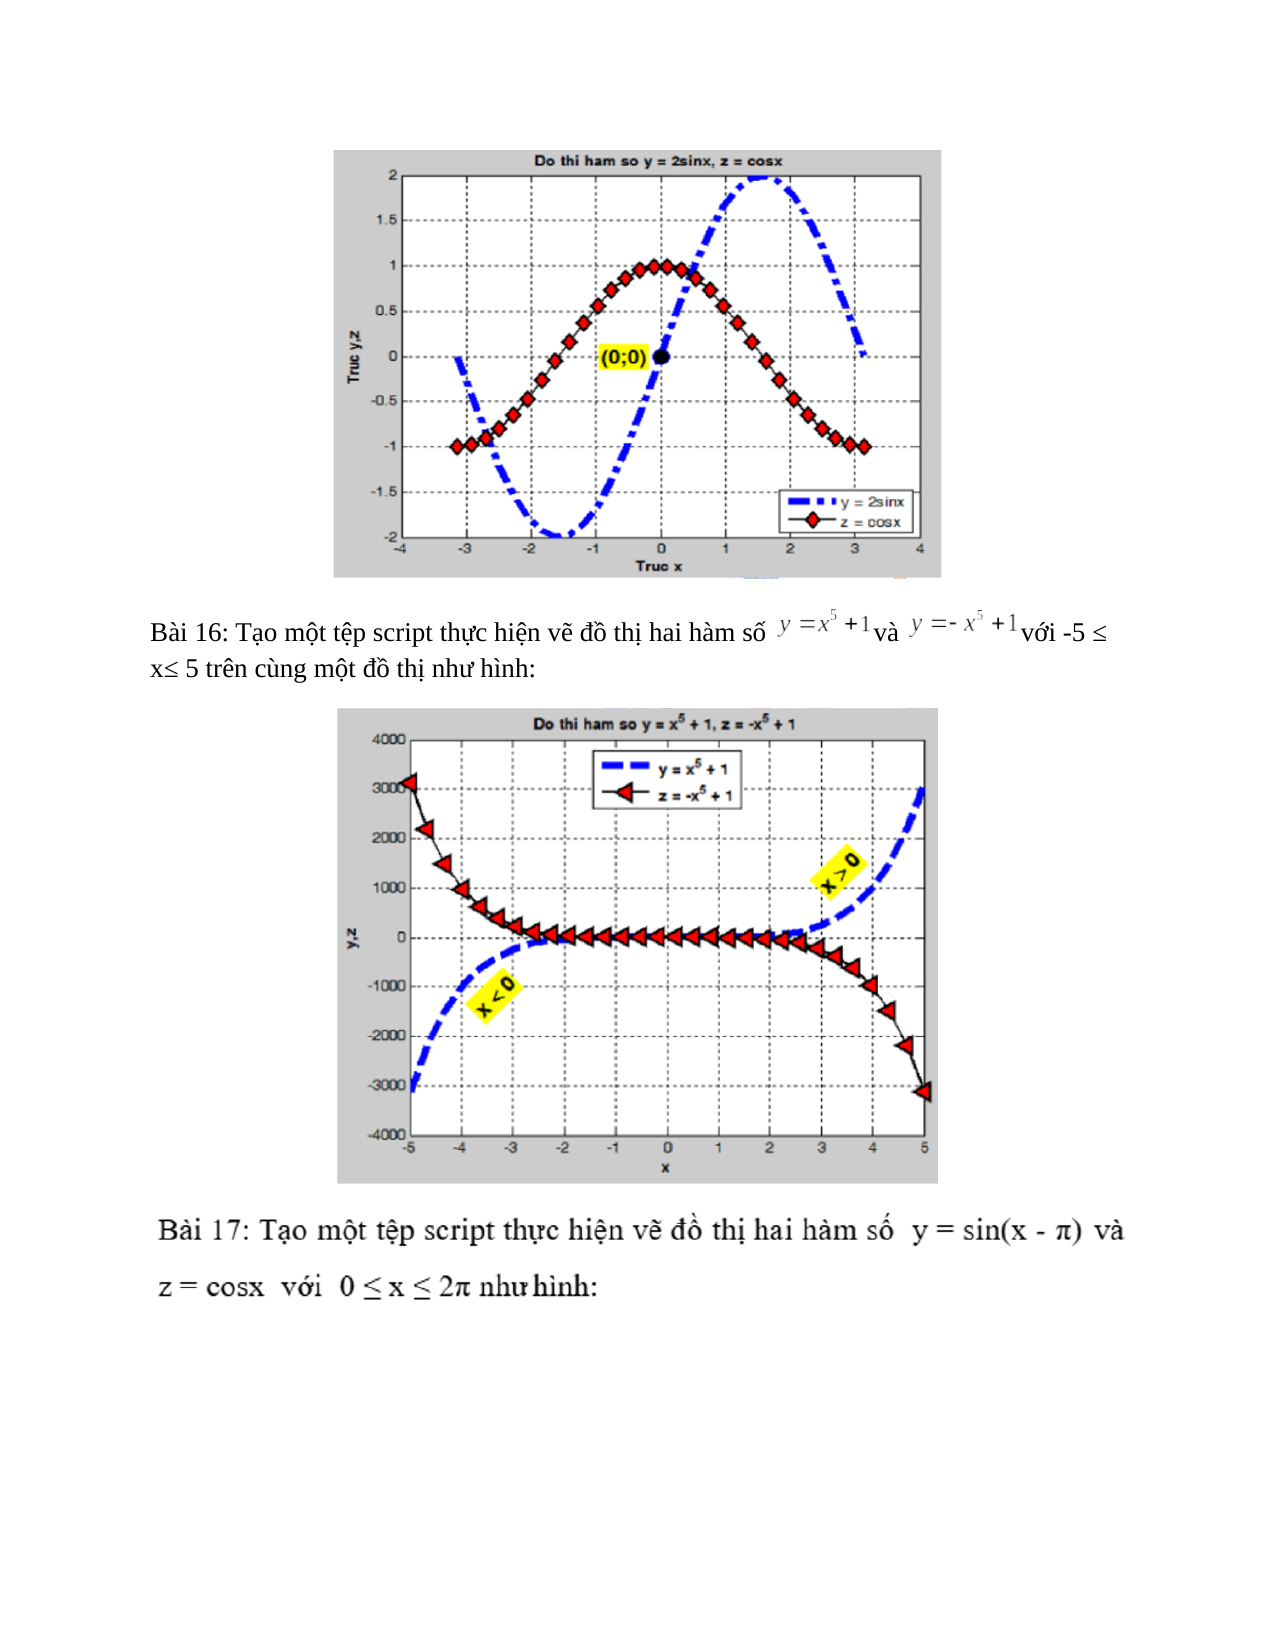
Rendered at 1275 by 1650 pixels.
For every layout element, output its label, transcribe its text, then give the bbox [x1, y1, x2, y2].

text Bài 16: Tạo một tệp script thực hiện vẽ đồ thị hai hàm số và với -5 ≤ x≤ 5 trên cùng một đồ thị như hình: [150, 604, 1125, 683]
picture [333, 150, 942, 579]
picture [337, 708, 938, 1184]
picture [150, 1208, 1125, 1304]
